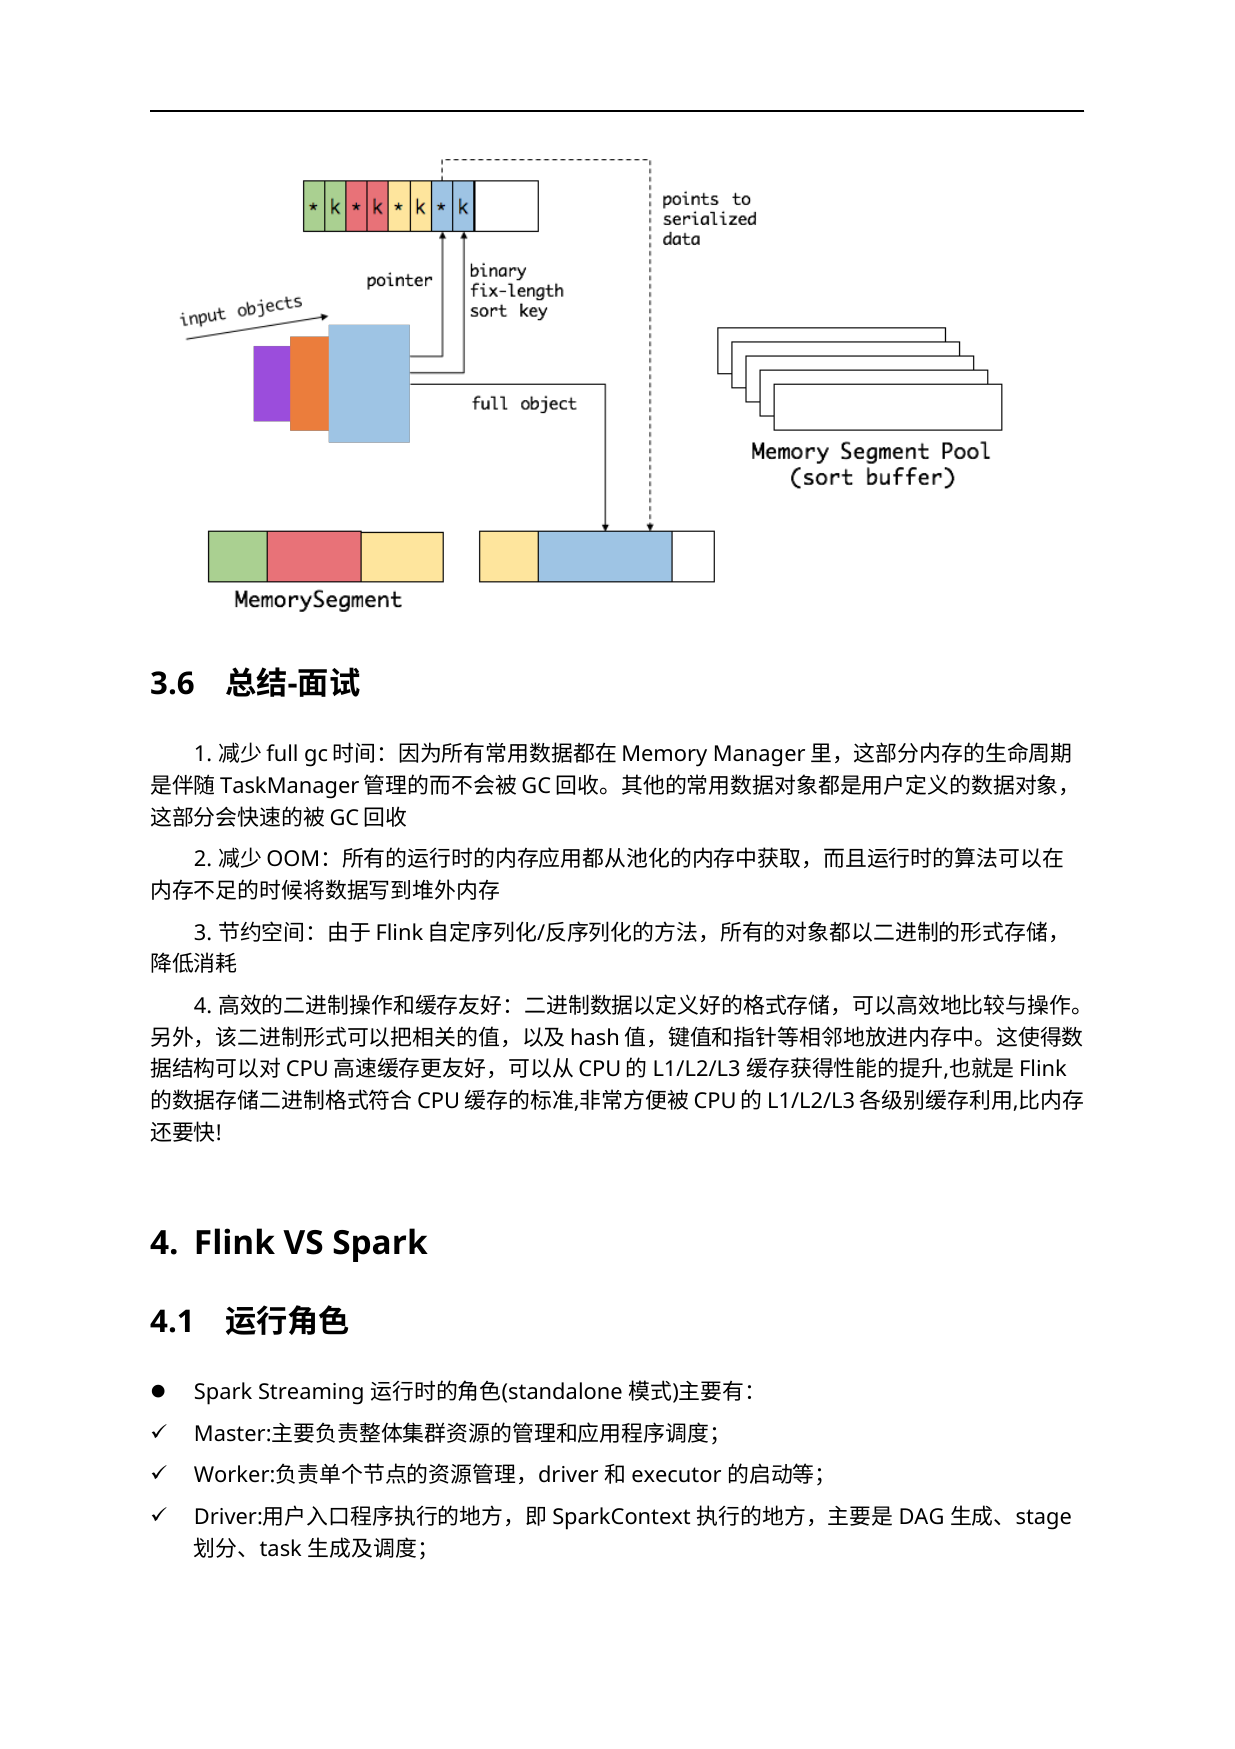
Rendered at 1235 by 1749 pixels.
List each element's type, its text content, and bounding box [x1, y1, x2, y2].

list Driver:用户入口程序执行的地方，即 SparkContext 执行的地方，主要是 DAG 生成、stage 划分、task 生成及调度； [150, 1499, 1084, 1562]
picture [167, 159, 1006, 626]
text 4. 高效的二进制操作和缓存友好：二进制数据以定义好的格式存储，可以高效地比较与操作。另外，该二进制形式可以把相关的值，以及hash值，键值和指针等相邻地放进内存中。这使得数据结构可以对CPU高速缓存更友好，可以从CPU的 L1/L2/L3 缓存获得性能的提升,也就是Flink的数据存储二进制格式符合CPU缓存的标准,非常方便被CPU的L1/L2/L3各级别缓存利用,比内存还要快! [150, 988, 1084, 1147]
list Spark Streaming 运行时的角色(standalone 模式)主要有： [150, 1374, 1084, 1406]
text 1. 减少full gc时间：因为所有常用数据都在Memory Manager里，这部分内存的生命周期是伴随TaskManager管理的而不会被GC回收。其他的常用数据对象都是用户定义的数据对象，这部分会快速的被GC回收 [150, 736, 1084, 832]
subtitle 总结-面试 [150, 658, 1084, 704]
list Worker:负责单个节点的资源管理，driver 和 executor 的启动等； [150, 1457, 1084, 1489]
subtitle Flink VS Spark [150, 1218, 1084, 1264]
text 2. 减少OOM：所有的运行时的内存应用都从池化的内存中获取，而且运行时的算法可以在内存不足的时候将数据写到堆外内存 [150, 841, 1084, 905]
list Master:主要负责整体集群资源的管理和应用程序调度； [150, 1416, 1084, 1448]
text 3. 节约空间：由于Flink自定序列化/反序列化的方法，所有的对象都以二进制的形式存储，降低消耗 [150, 914, 1084, 978]
subtitle 运行角色 [150, 1296, 1084, 1342]
